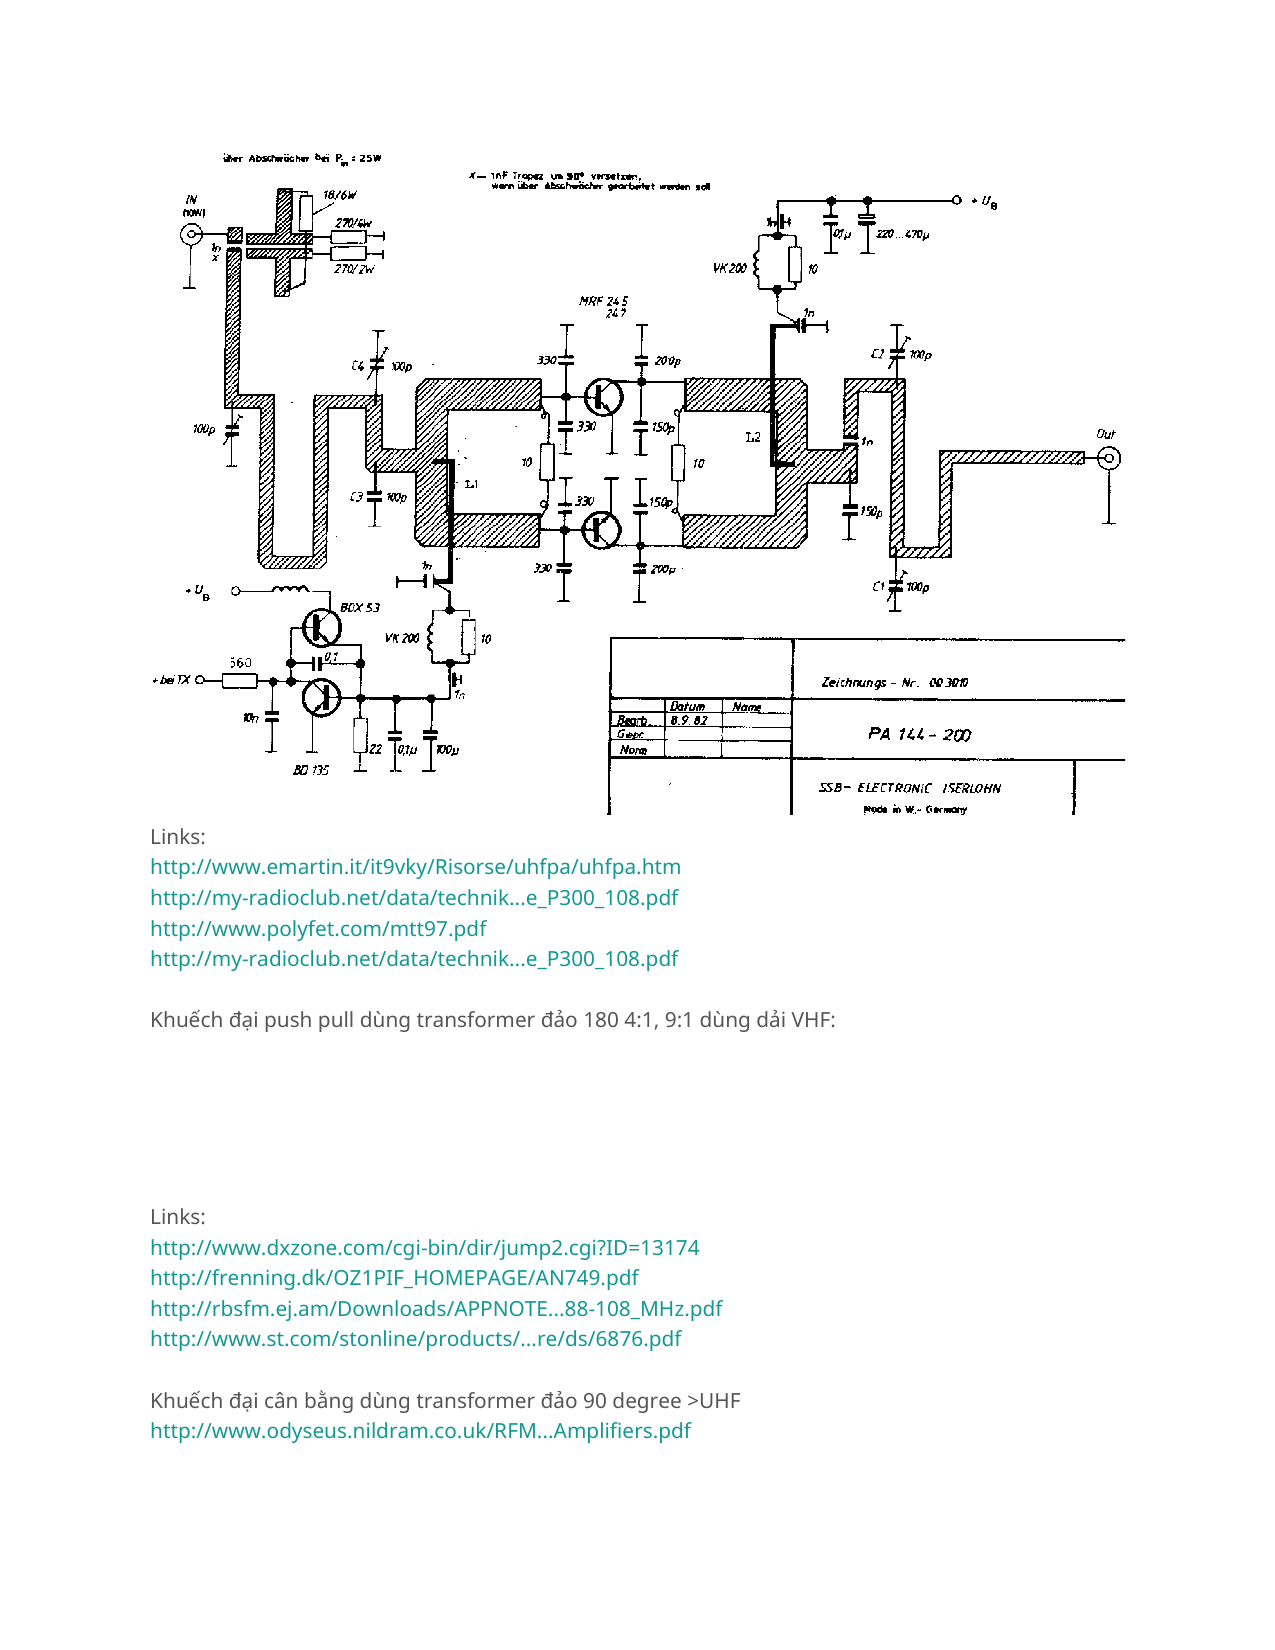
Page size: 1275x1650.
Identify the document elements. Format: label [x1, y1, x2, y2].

picture [150, 150, 1125, 820]
text [150, 820, 1125, 1445]
